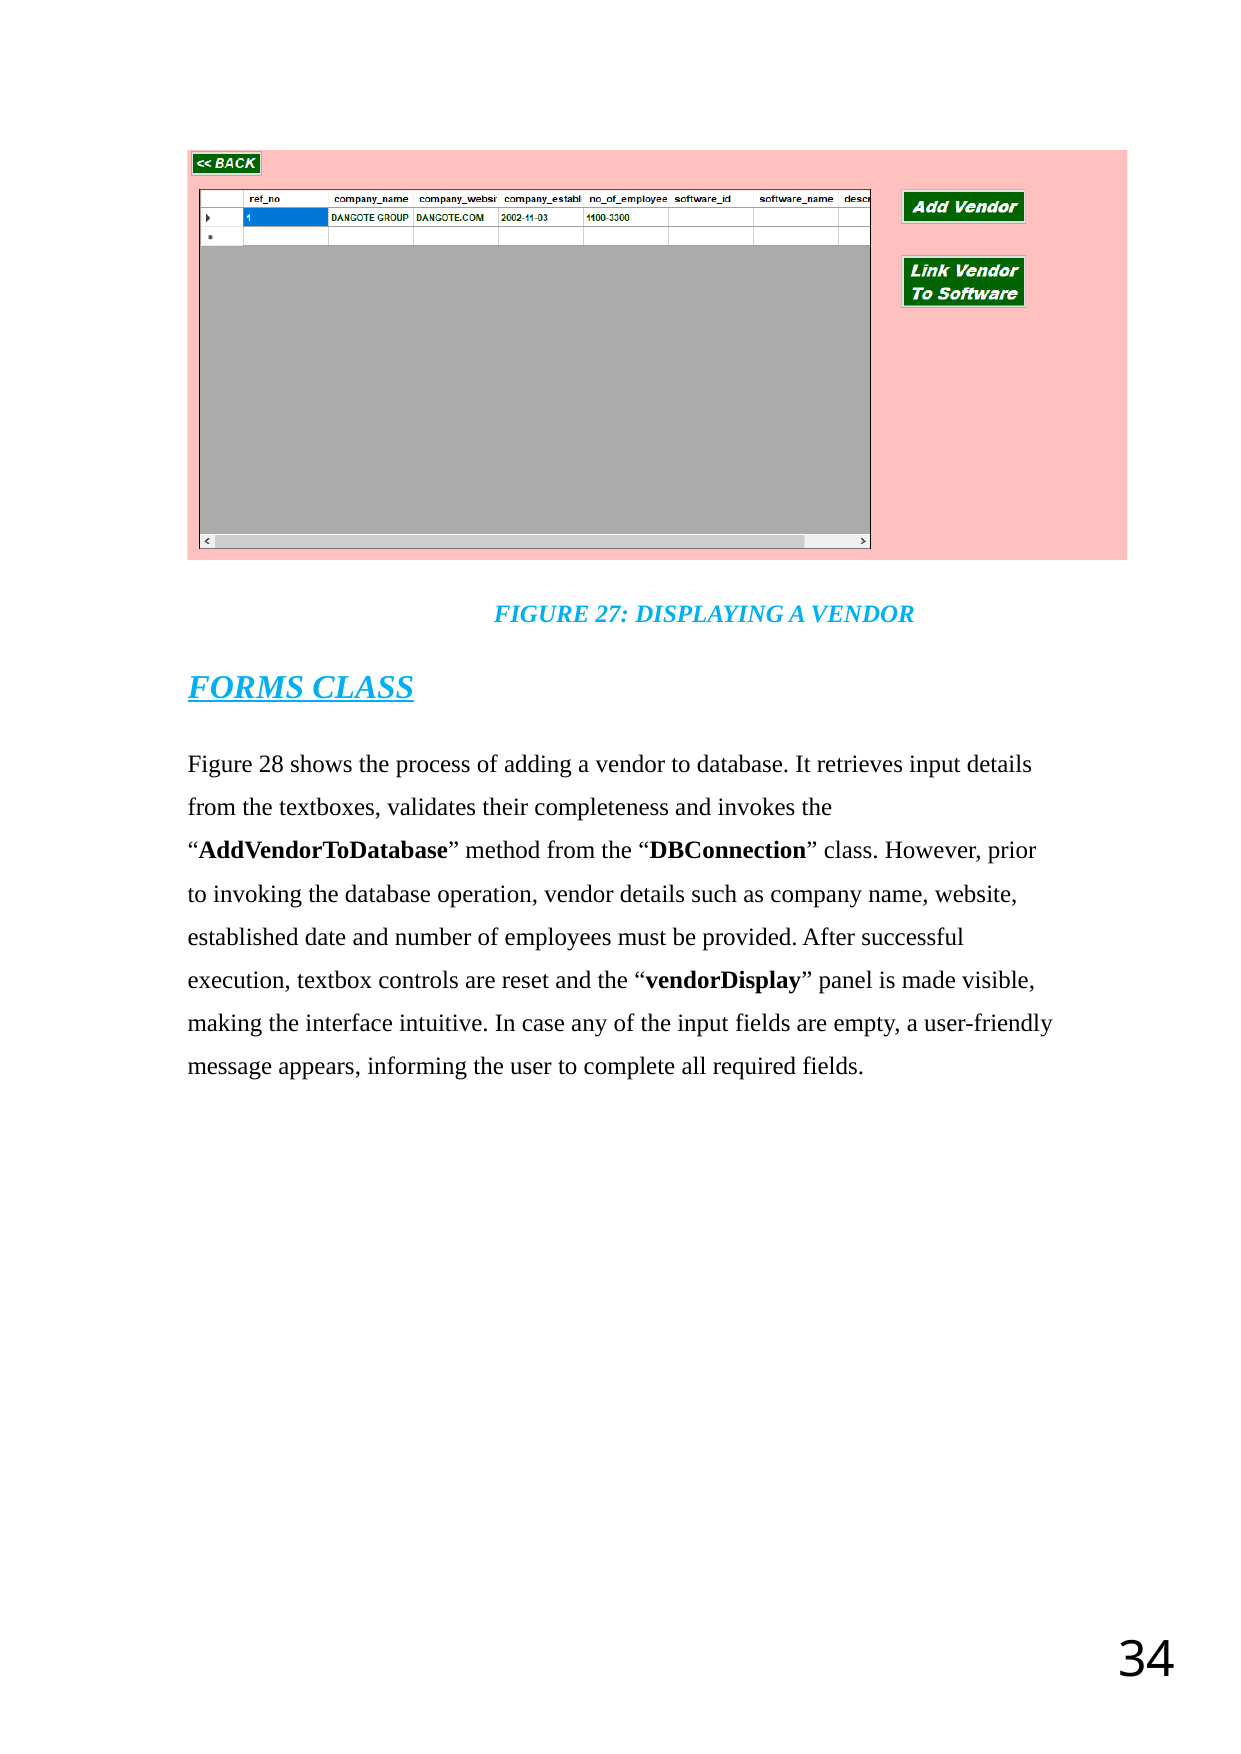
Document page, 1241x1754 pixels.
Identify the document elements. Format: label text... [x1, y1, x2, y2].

text Figure 28 shows the process of adding a vendor to database. It retrieves input details from the textboxes, validates their completeness and invokes the “AddVendorToDatabase” method from the “DBConnection” class. However, prior to invoking the database operation, vendor details such as company name, website, established date and number of employees must be provided. After successful execution, textbox controls are reset and the “vendorDisplay” panel is made visible, making the interface intuitive. In case any of the input fields are empty, a user-friendly message appears, informing the user to complete all required fields. [187, 749, 1053, 1080]
text FIGURE 27: DISPLAYING A VENDOR [187, 599, 1053, 627]
picture [187, 150, 1128, 560]
text FORMS CLASS [187, 667, 1053, 705]
